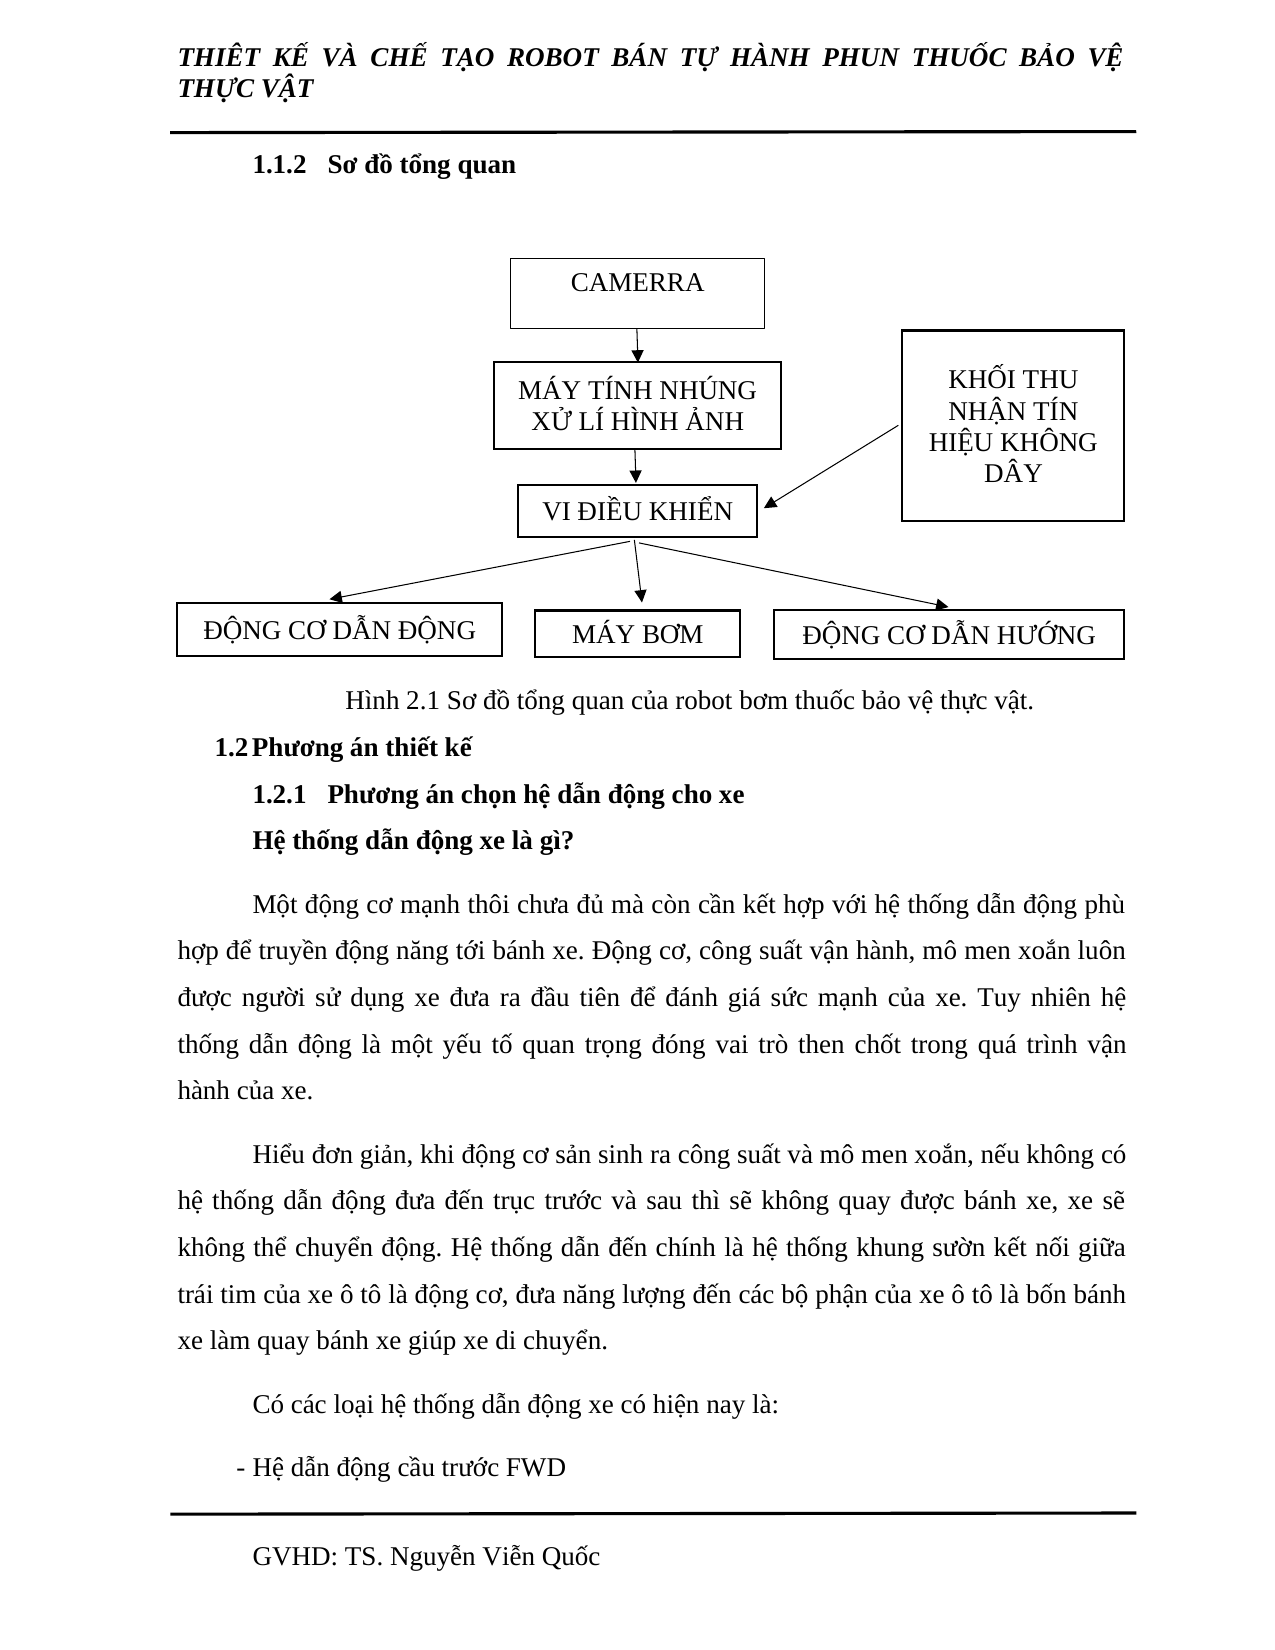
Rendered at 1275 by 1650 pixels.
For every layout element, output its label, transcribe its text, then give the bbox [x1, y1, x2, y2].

subtitle Phương án chọn hệ dẫn động cho xe [252, 778, 1127, 809]
text Hiểu đơn giản, khi động cơ sản sinh ra công suất và mô men xoắn, nếu không có hệ thống dẫn động đưa đến trục trước và sau thì sẽ không quay được bánh xe, xe sẽ không thể chuyển động. Hệ thống dẫn đến chính là hệ thống khung sườn kết nối giữa trái tim của xe ô tô là động cơ, đưa năng lượng đến các bộ phận của xe ô tô là bốn bánh xe làm quay bánh xe giúp xe di chuyển. [177, 1138, 1127, 1356]
subtitle Sơ đồ tổng quan [252, 148, 1127, 179]
text Có các loại hệ thống dẫn động xe có hiện nay là: [177, 1388, 1127, 1419]
list Hệ dẫn động cầu trước FWD [177, 1451, 1127, 1482]
text Hệ thống dẫn động xe là gì? [177, 824, 1127, 856]
subtitle Phương án thiết kế [214, 731, 1127, 762]
text Một động cơ mạnh thôi chưa đủ mà còn cần kết hợp với hệ thống dẫn động phù hợp để truyền động năng tới bánh xe. Động cơ, công suất vận hành, mô men xoắn luôn được người sử dụng xe đưa ra đầu tiên để đánh giá sức mạnh của xe. Tuy nhiên hệ thống dẫn động là một yếu tố quan trọng đóng vai trò then chốt trong quá trình vận hành của xe. [177, 888, 1127, 1106]
subtitle Hình 2.1 Sơ đồ tổng quan của robot bơm thuốc bảo vệ thực vật. [177, 684, 1127, 716]
